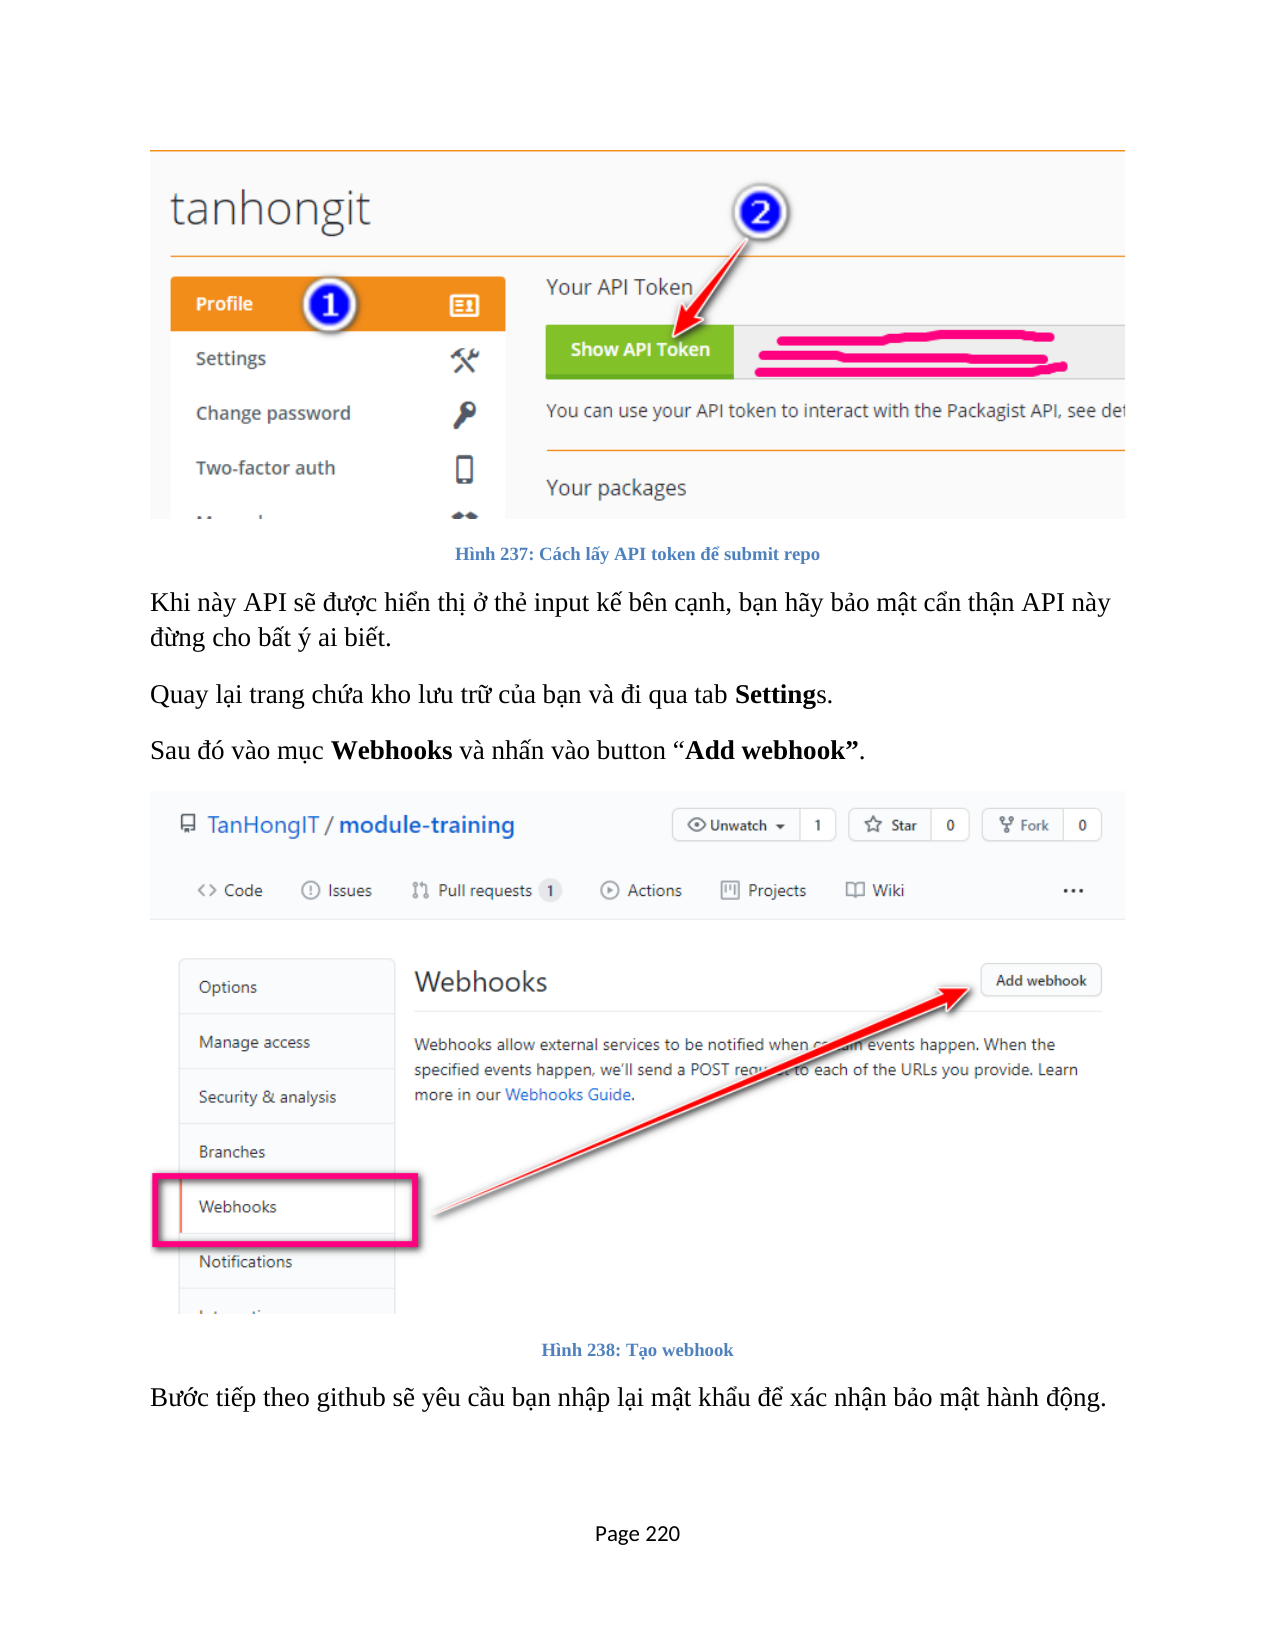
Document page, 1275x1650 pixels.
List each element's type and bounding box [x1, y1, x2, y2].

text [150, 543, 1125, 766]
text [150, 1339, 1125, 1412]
picture [150, 150, 1125, 519]
picture [150, 791, 1125, 1314]
